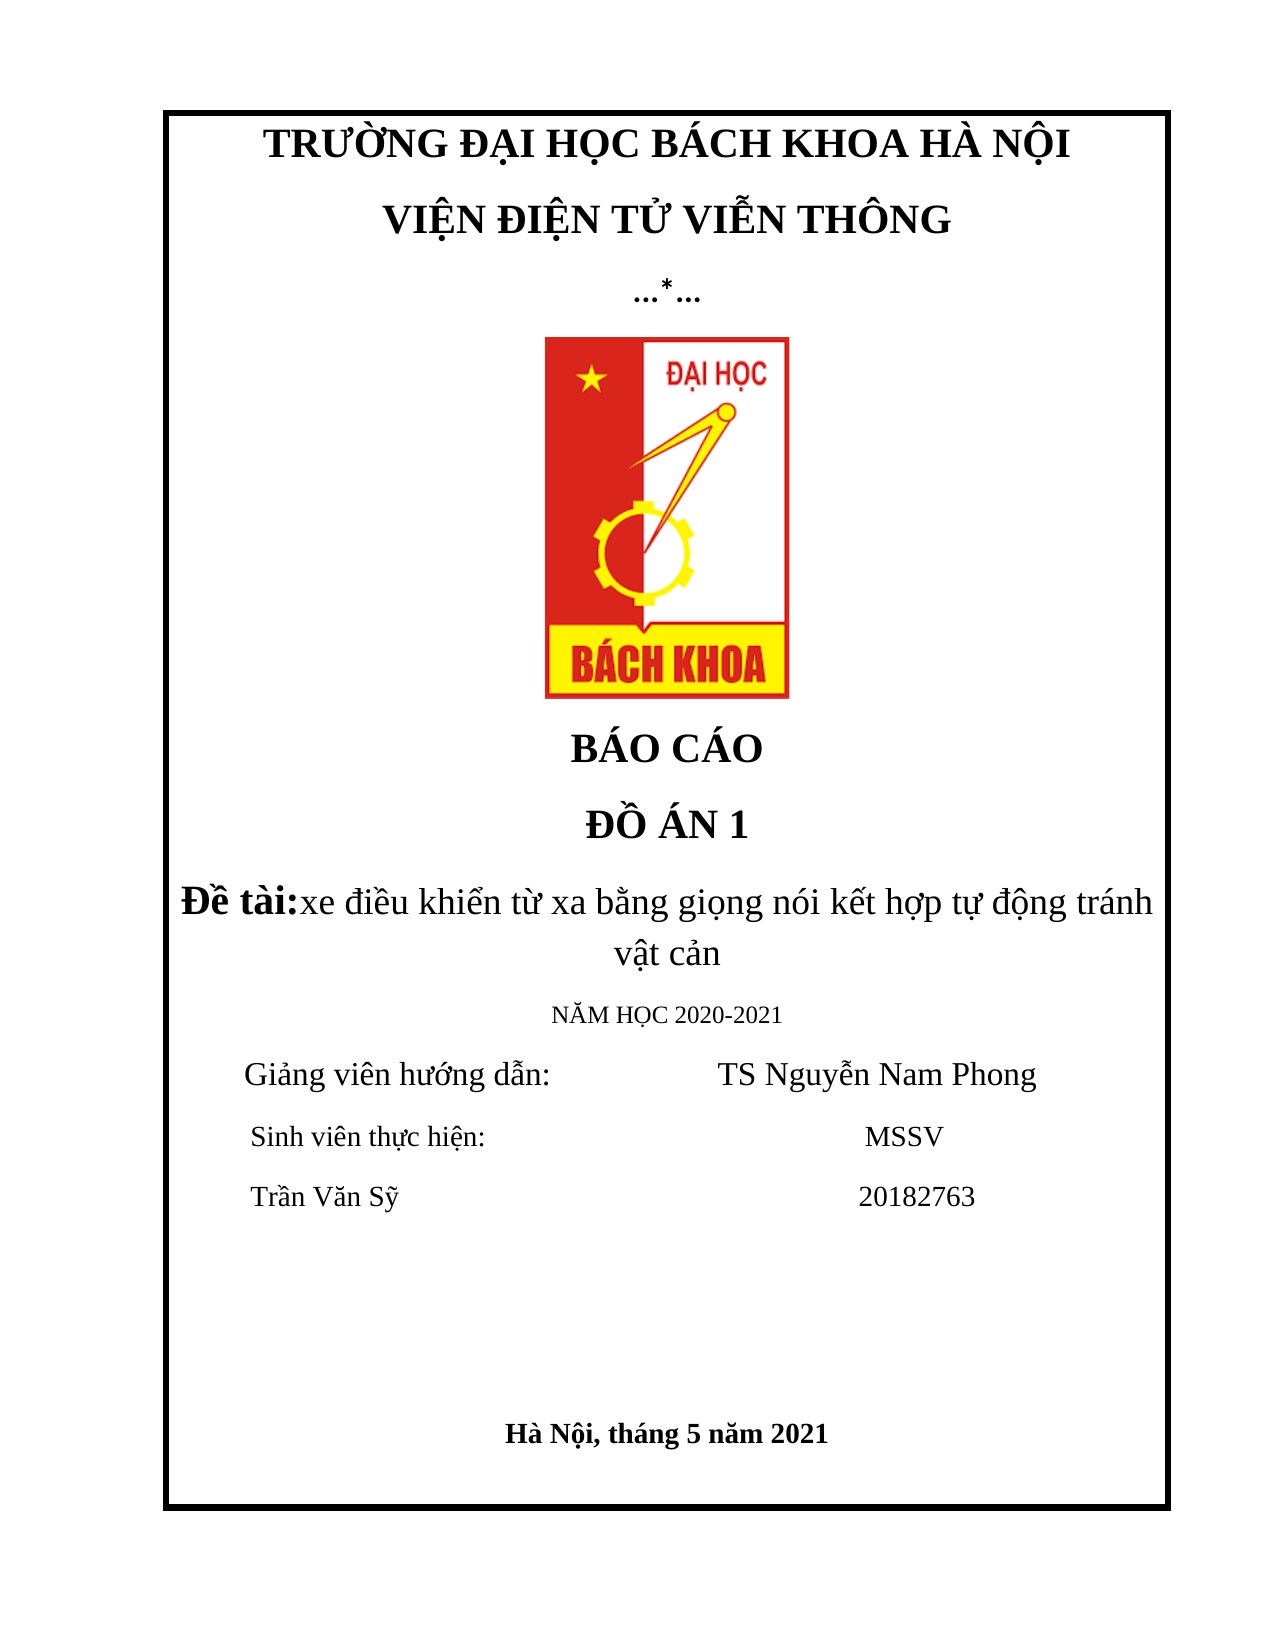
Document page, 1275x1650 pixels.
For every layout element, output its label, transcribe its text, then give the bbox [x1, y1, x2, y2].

text TRƯỜNG ĐẠI HỌC BÁCH KHOA HÀ NỘI [177, 118, 1157, 166]
text NĂM HỌC 2020-2021 [177, 1001, 1157, 1029]
text ...*... [177, 270, 1157, 311]
text Sinh viên thực hiện: MSSV [177, 1119, 1157, 1153]
text Đề tài:xe điều khiển từ xa bằng giọng nói kết hợp tự động tránh vật cản [177, 876, 1157, 973]
text Hà Nội, tháng 5 năm 2021 [177, 1416, 1157, 1450]
text BÁO CÁO [177, 724, 1157, 772]
picture [544, 337, 790, 699]
text VIỆN ĐIỆN TỬ VIỄN THÔNG [177, 194, 1157, 242]
text ĐỒ ÁN 1 [177, 800, 1157, 848]
text Giảng viên hướng dẫn: TS Nguyễn Nam Phong [177, 1054, 1157, 1093]
text Trần Văn Sỹ 20182763 [177, 1179, 1157, 1212]
